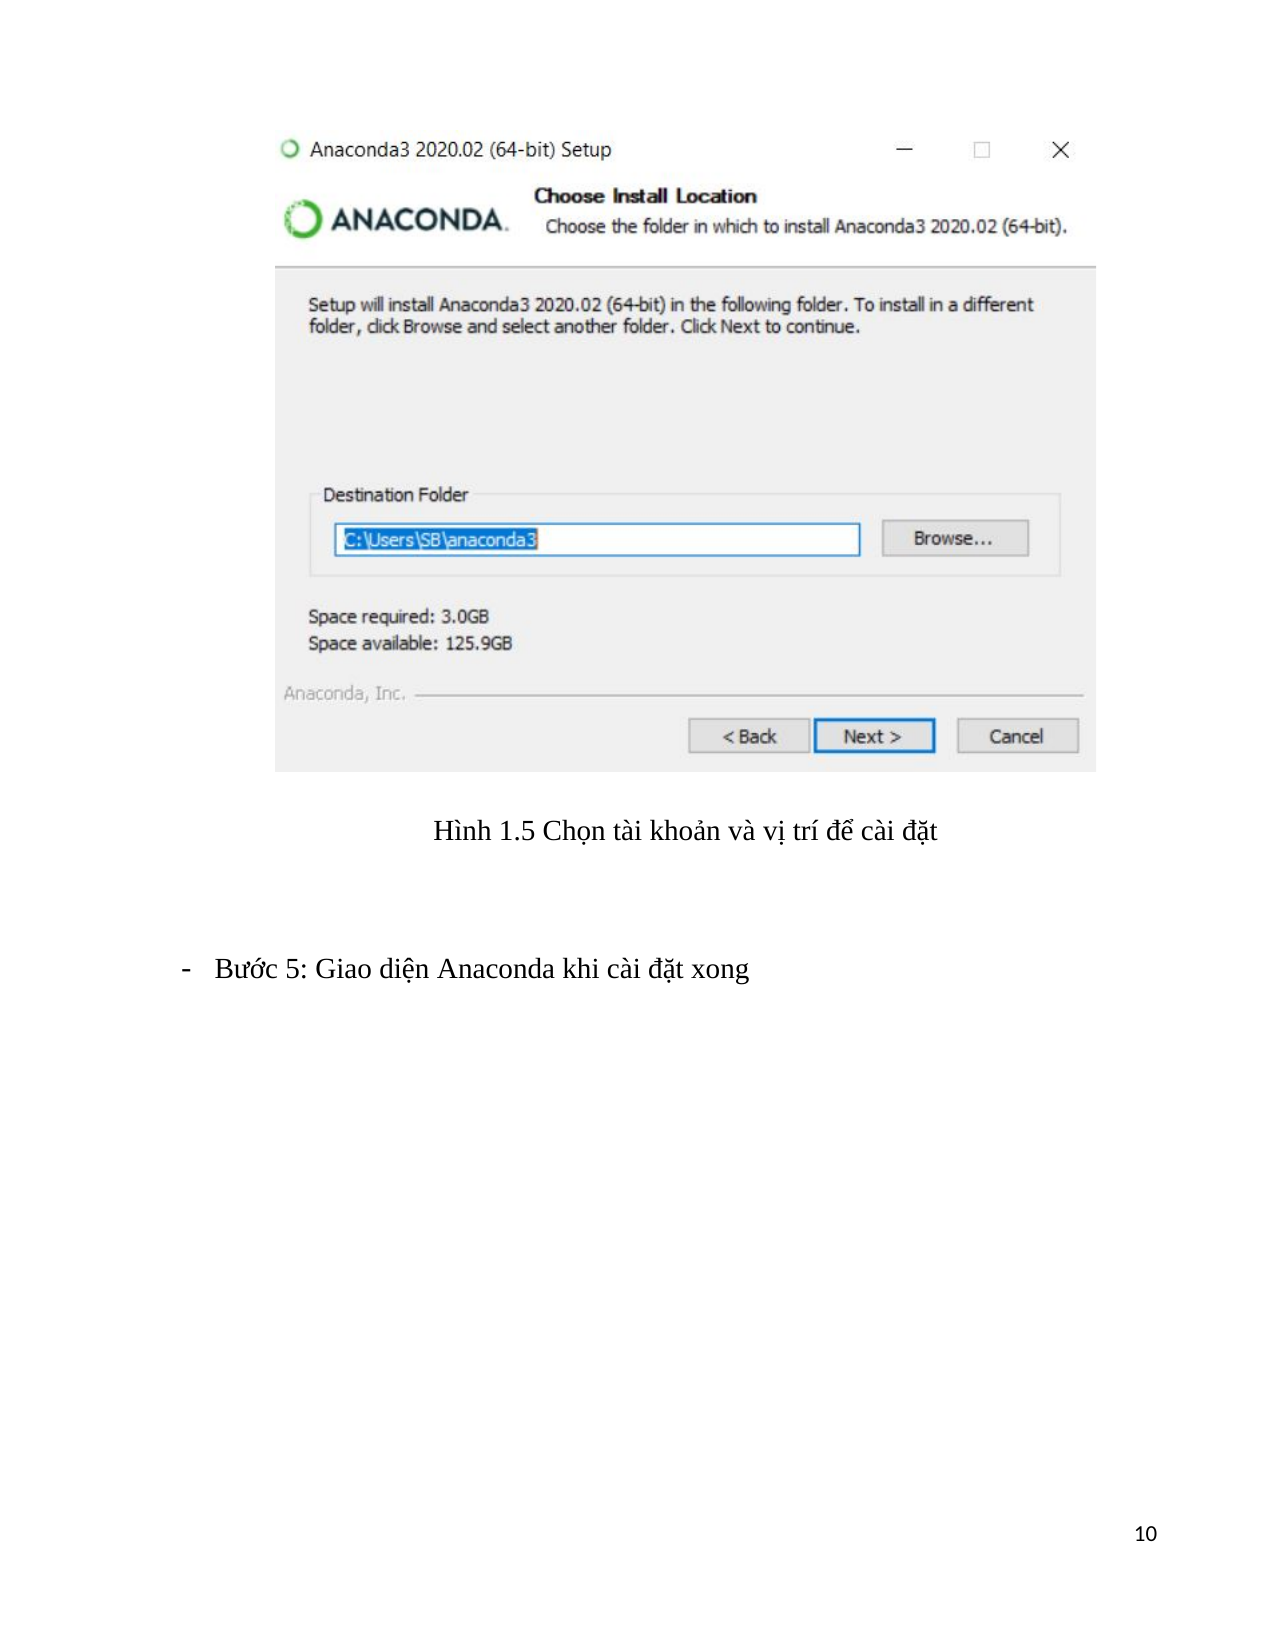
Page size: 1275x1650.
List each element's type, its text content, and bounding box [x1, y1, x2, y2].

picture [275, 130, 1097, 772]
table_header [215, 118, 1156, 801]
table_cell Hình 1.5 Chọn tài khoản và vị trí để cài đặt [215, 801, 1156, 876]
list Bước 5: Giao diện Anaconda khi cài đặt xong [177, 951, 1157, 987]
